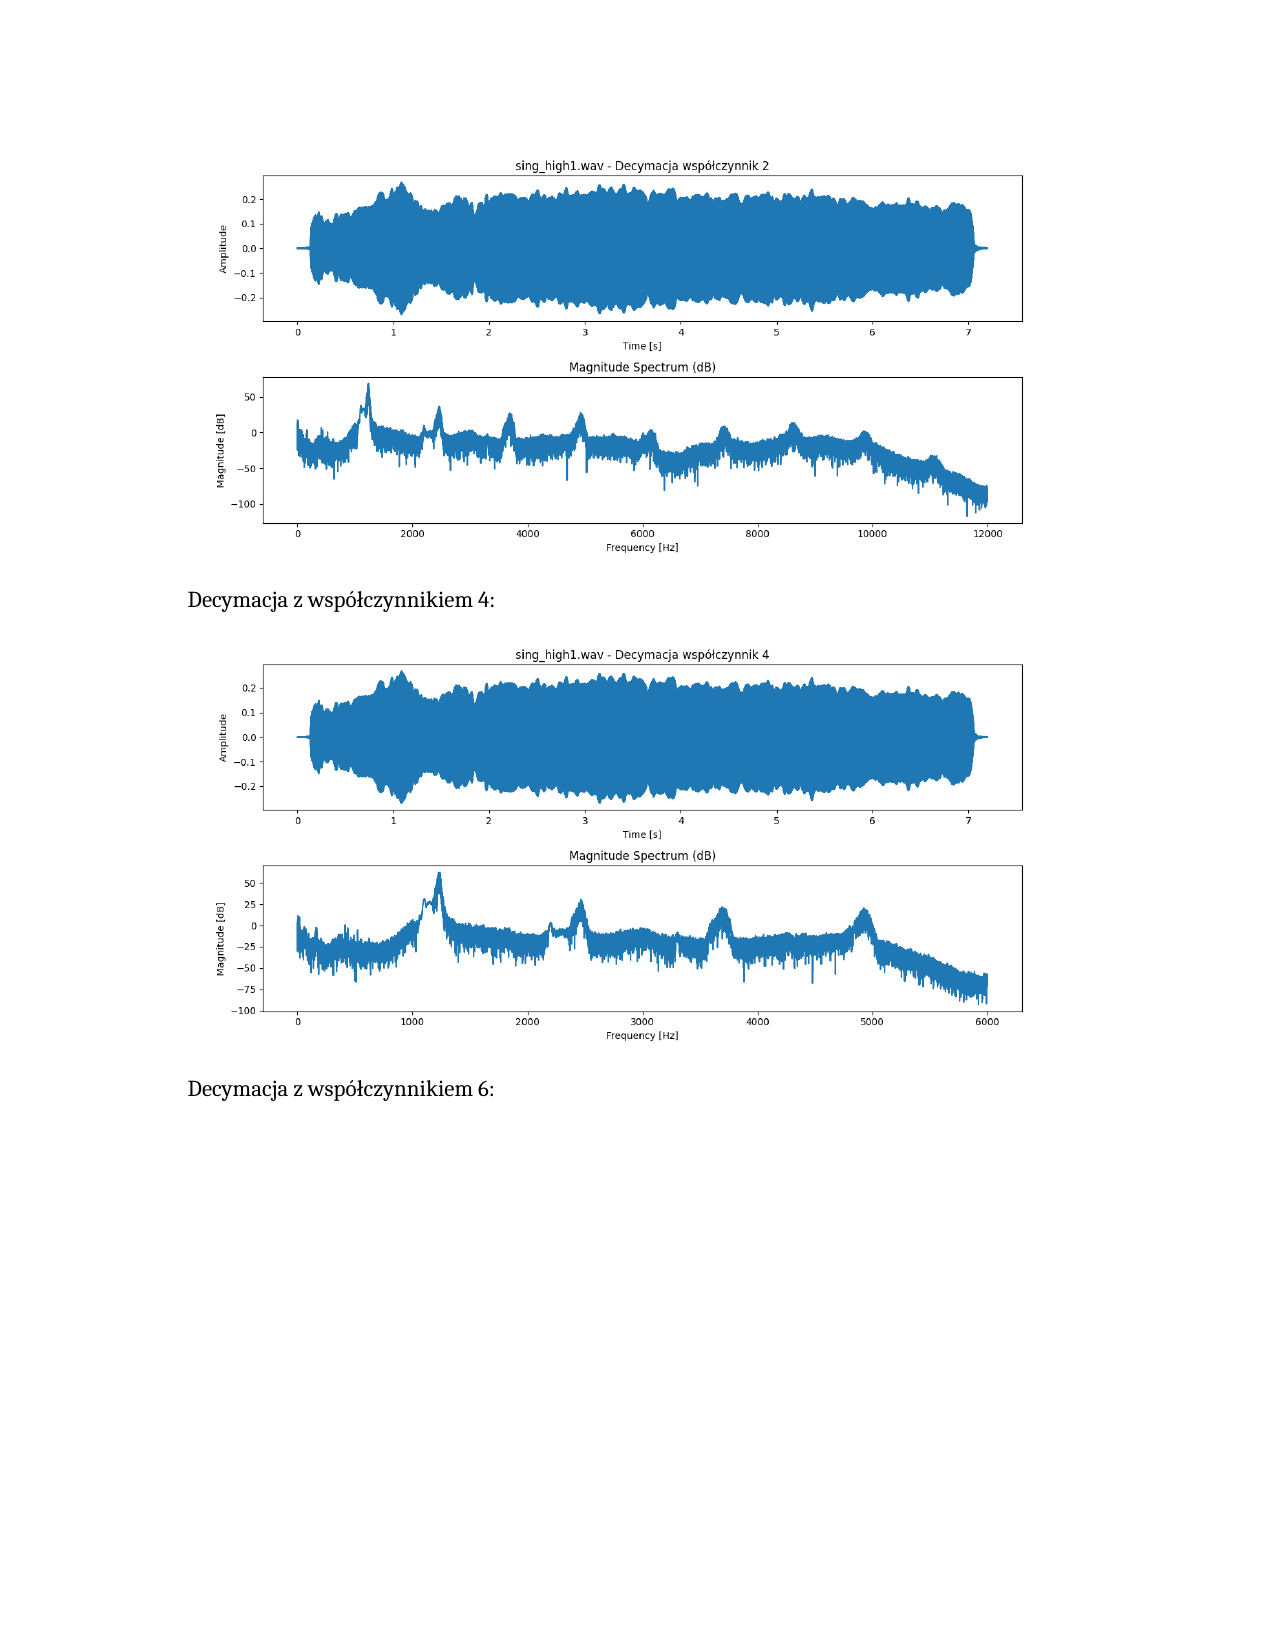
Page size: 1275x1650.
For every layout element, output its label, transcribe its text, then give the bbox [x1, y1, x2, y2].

picture [206, 638, 1032, 1051]
text Decymacja z współczynnikiem 6: [187, 1075, 1087, 1102]
text Decymacja z współczynnikiem 4: [187, 587, 1087, 613]
picture [206, 150, 1032, 563]
